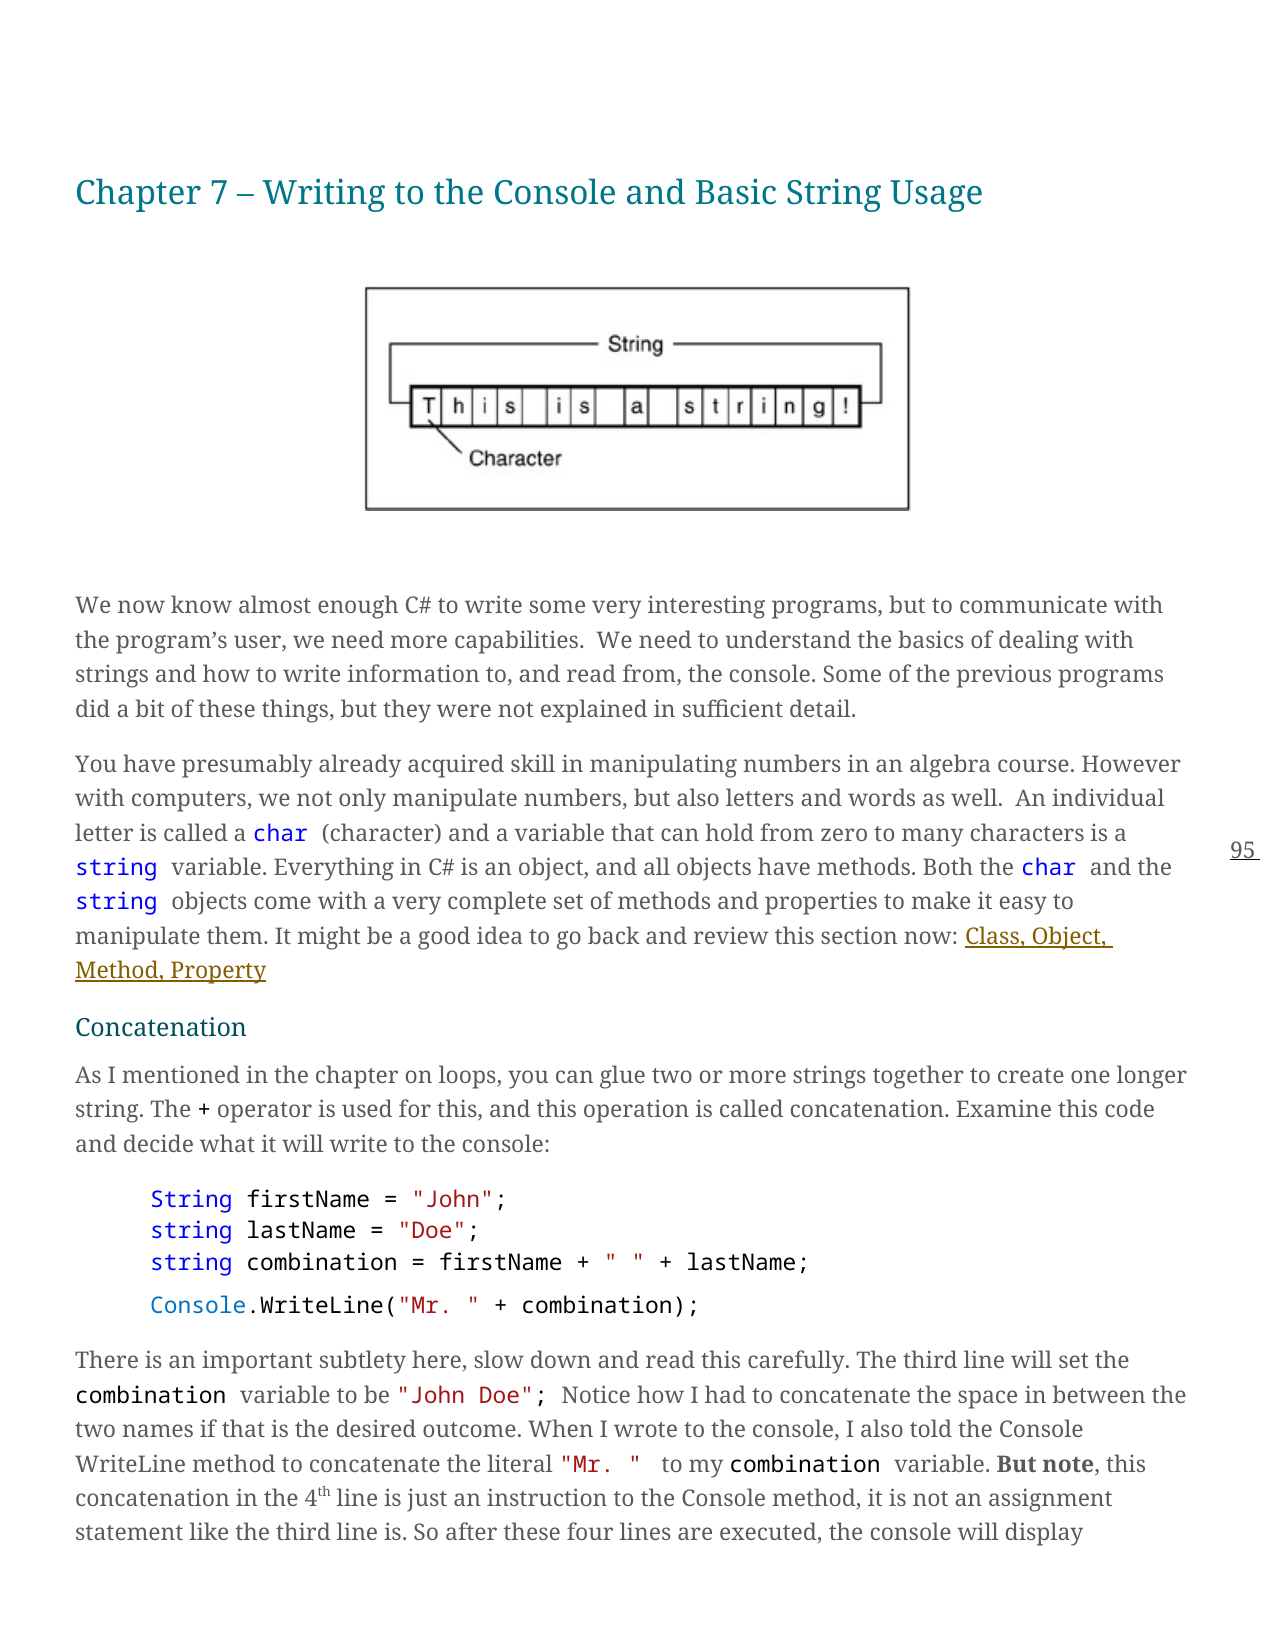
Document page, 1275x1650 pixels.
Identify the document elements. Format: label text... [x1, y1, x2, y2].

picture [364, 286, 911, 511]
text There is an important subtlety here, slow down and read this carefully. The third line will set the combination variable to be "John Doe"; Notice how I had to concatenate the space in between the two names if that is the desired outcome. When I wrote to the console, I also told the Console WriteLine method to concatenate the literal "Mr. " to my combination variable. But note, this concatenation in the 4th line is just an instruction to the Console method, it is not an assignment statement like the third line is. So after these four lines are executed, the console will display [75, 1344, 1200, 1548]
text Console.WriteLine("Mr. " + combination); [150, 1289, 1200, 1321]
text string combination = firstName + " " + lastName; [150, 1246, 1200, 1277]
subtitle Concatenation [75, 1009, 1200, 1043]
text String firstName = "John"; [150, 1183, 1200, 1214]
text string lastName = "Doe"; [150, 1214, 1200, 1246]
text You have presumably already acquired skill in manipulating numbers in an algebra course. However with computers, we not only manipulate numbers, but also letters and words as well. An individual letter is called a char (character) and a variable that can hold from zero to many characters is a string variable. Everything in C# is an object, and all objects have methods. Both the char and the string objects come with a very complete set of methods and properties to make it easy to manipulate them. It might be a good idea to go back and review this section now: Class, Object, Method, Property [75, 748, 1200, 985]
text As I mentioned in the chapter on loops, you can glue two or more strings together to create one longer string. The + operator is used for this, and this operation is called concatenation. Examine this code and decide what it will write to the console: [75, 1059, 1200, 1159]
text We now know almost enough C# to write some very interesting programs, but to communicate with the program’s user, we need more capabilities. We need to understand the basics of dealing with strings and how to write information to, and read from, the console. Some of the previous programs did a bit of these things, but they were not explained in sufficient detail. [75, 589, 1200, 724]
subtitle Chapter 7 – Writing to the Console and Basic String Usage [75, 169, 1200, 214]
